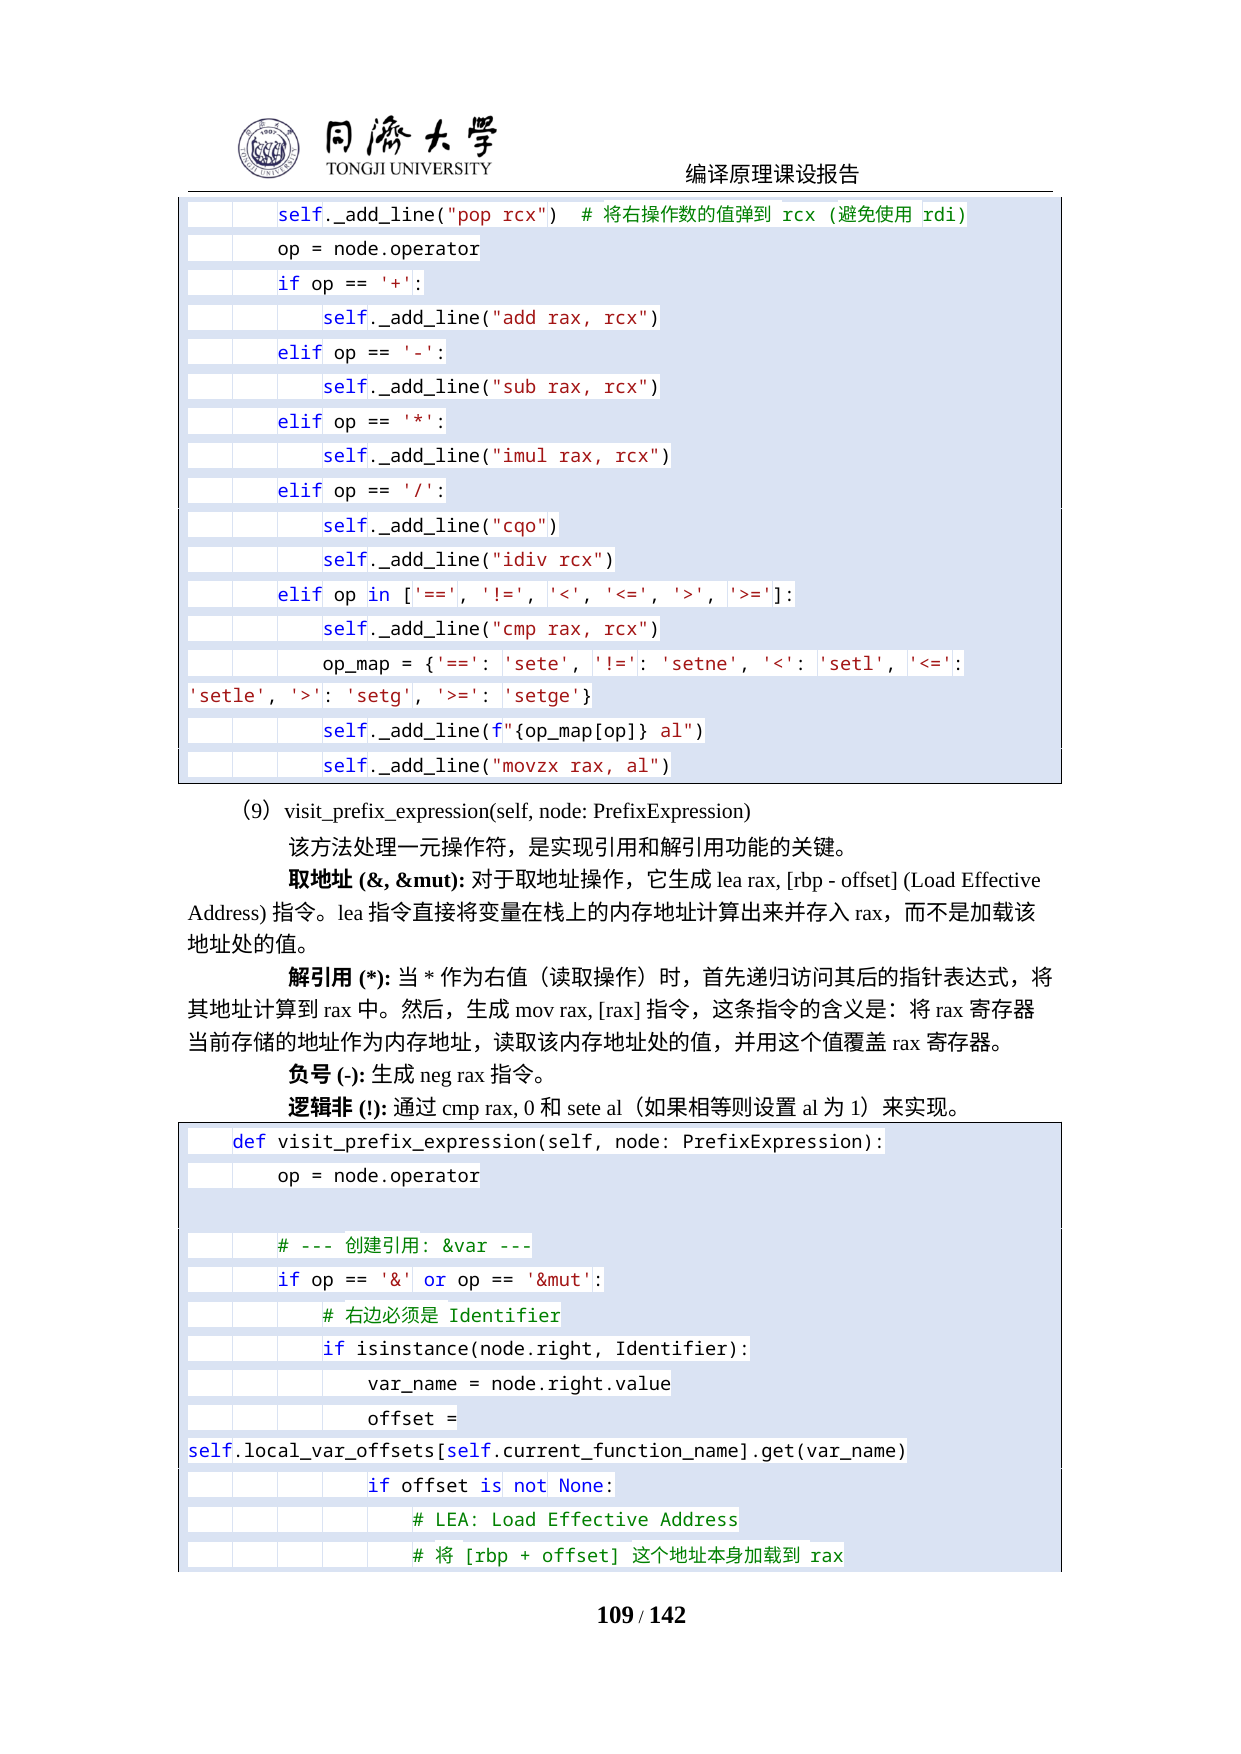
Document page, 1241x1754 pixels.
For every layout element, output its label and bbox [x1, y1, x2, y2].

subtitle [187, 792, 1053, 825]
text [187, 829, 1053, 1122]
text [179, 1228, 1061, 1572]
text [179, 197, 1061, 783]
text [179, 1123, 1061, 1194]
picture [231, 110, 503, 183]
